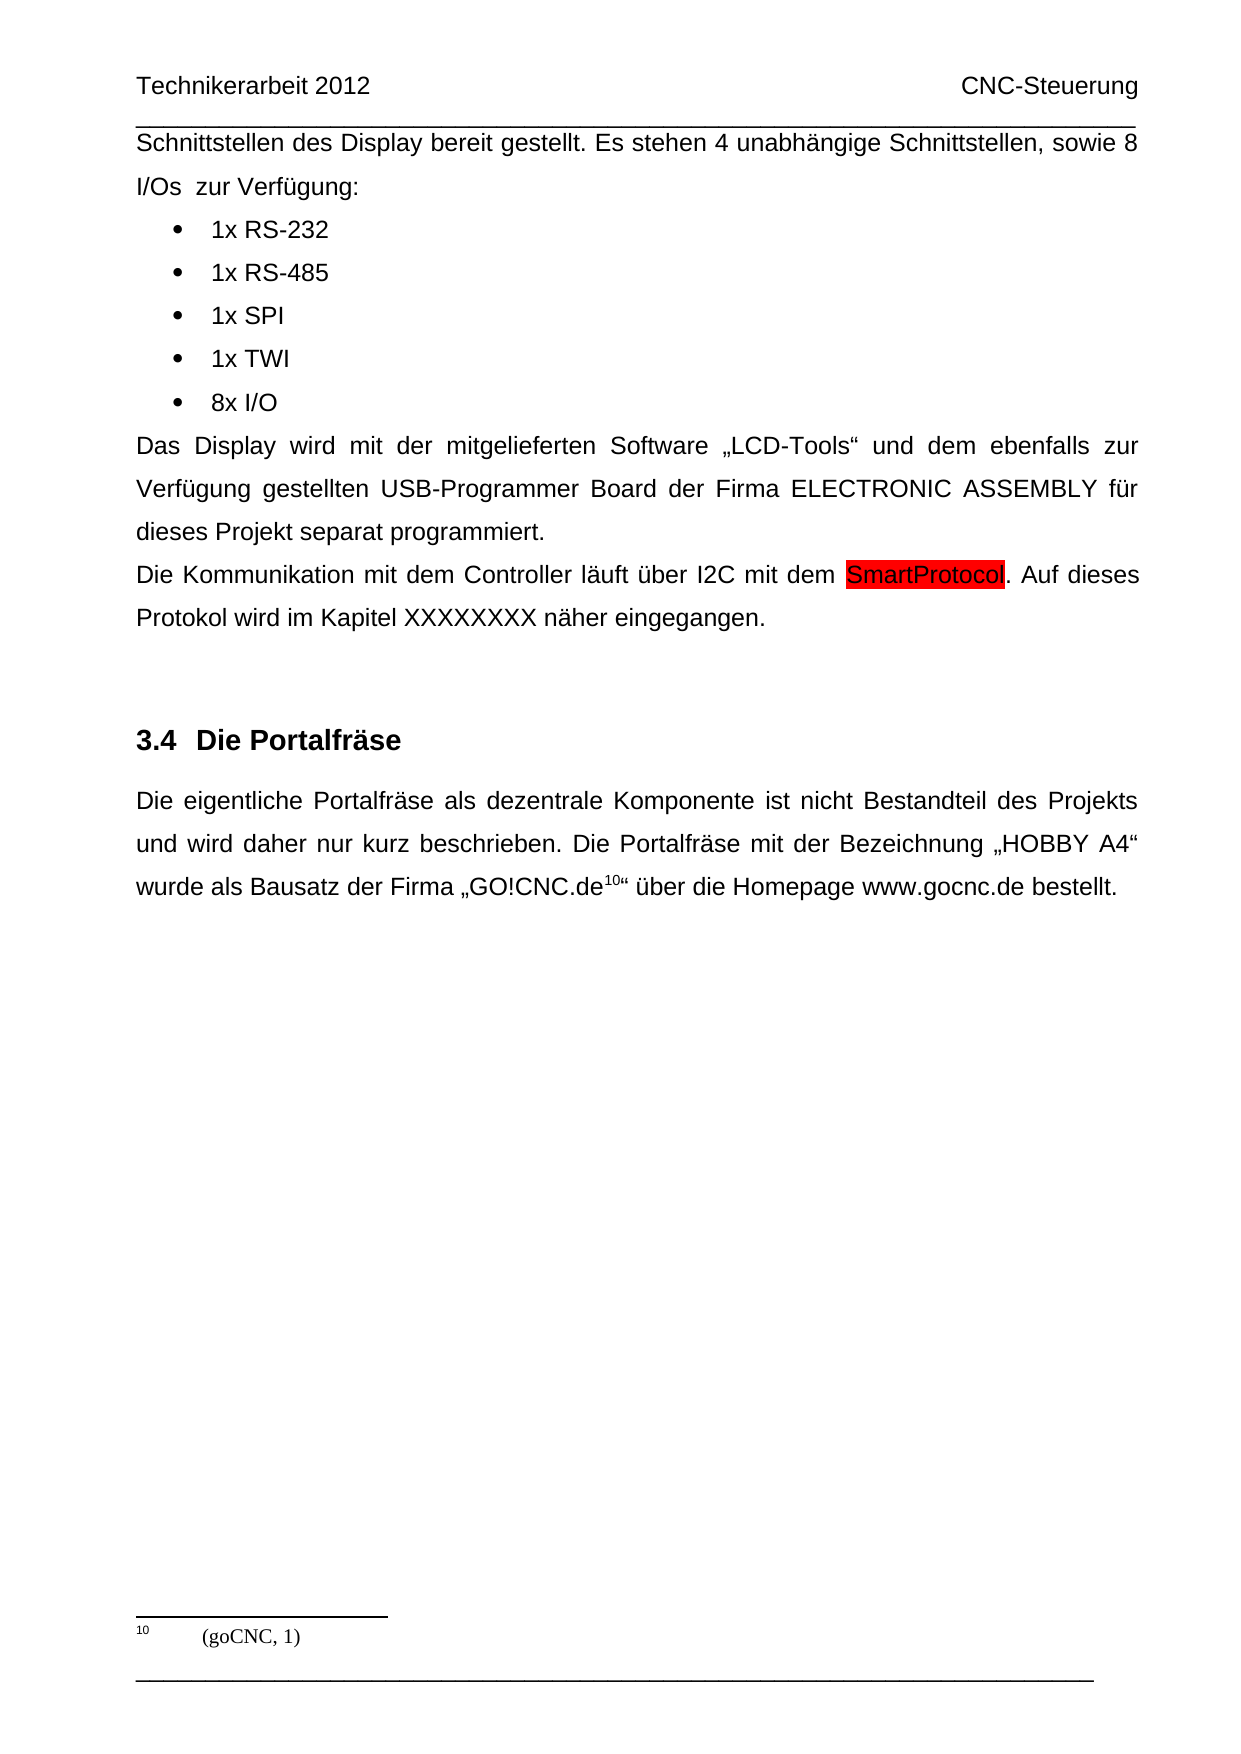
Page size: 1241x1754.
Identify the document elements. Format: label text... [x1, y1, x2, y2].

list 1x SPI [173, 301, 1140, 330]
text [136, 128, 1140, 200]
text Die Kommunikation mit dem Controller läuft über I2C mit dem SmartProtocol. Auf dieses Protokol wird im Kapitel XXXXXXXX näher eingegangen. [136, 560, 1140, 632]
text Die eigentliche Portalfräse als dezentrale Komponente ist nicht Bestandteil des Projekts und wird daher nur kurz beschrieben. Die Portalfräse mit der Bezeichnung „HOBBY A4“ wurde als Bausatz der Firma „GO!CNC.de“ über die Homepage www.gocnc.de bestellt. [136, 786, 1140, 901]
list 8x I/O [173, 387, 1140, 416]
text Das Display wird mit der mitgelieferten Software „LCD-Tools“ und dem ebenfalls zur Verfügung gestellten USB-Programmer Board der Firma ELECTRONIC ASSEMBLY für dieses Projekt separat programmiert. [136, 431, 1140, 546]
list 1x RS-485 [173, 258, 1140, 287]
list 1x RS-232 [173, 214, 1140, 243]
subtitle Die Portalfräse [136, 723, 1140, 756]
list 1x TWI [173, 344, 1140, 373]
